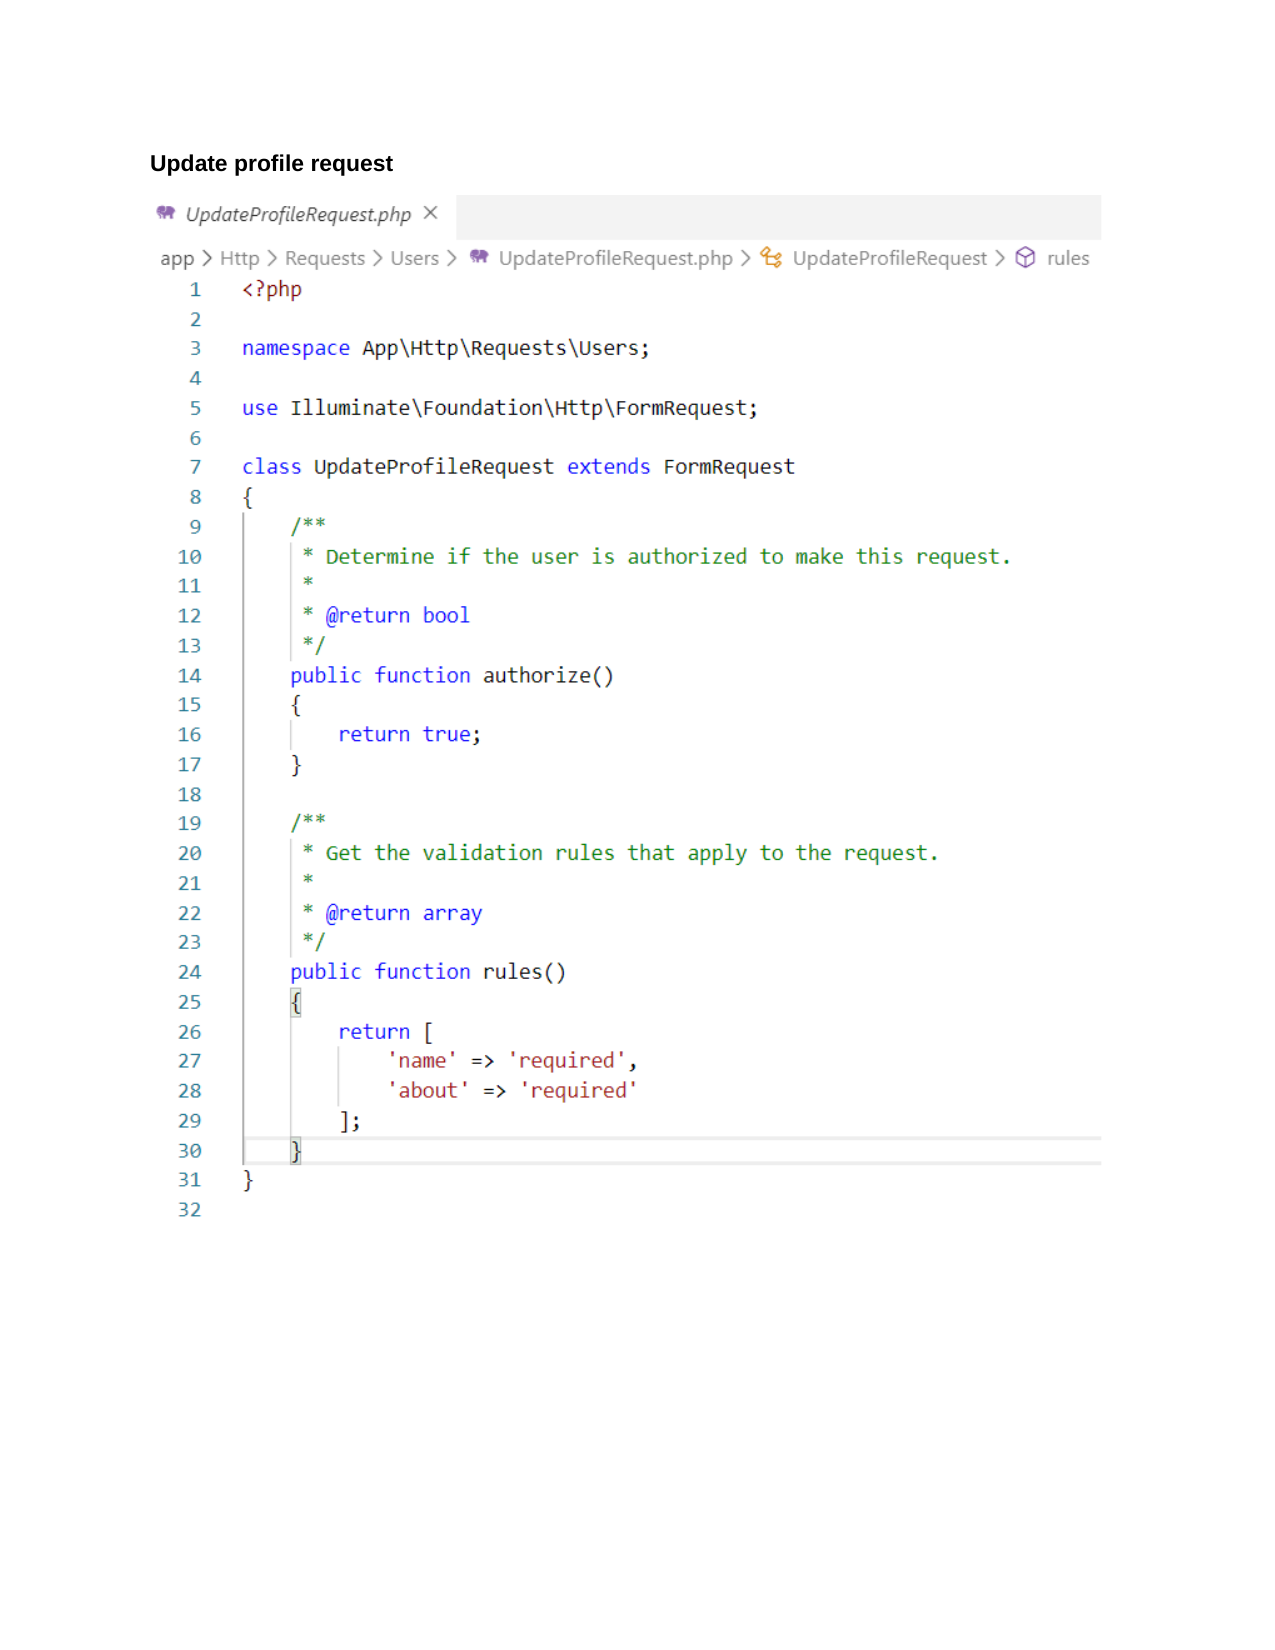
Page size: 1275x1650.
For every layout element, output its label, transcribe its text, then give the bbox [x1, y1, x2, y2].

picture [150, 195, 1102, 1244]
text Update profile request [150, 150, 1125, 176]
